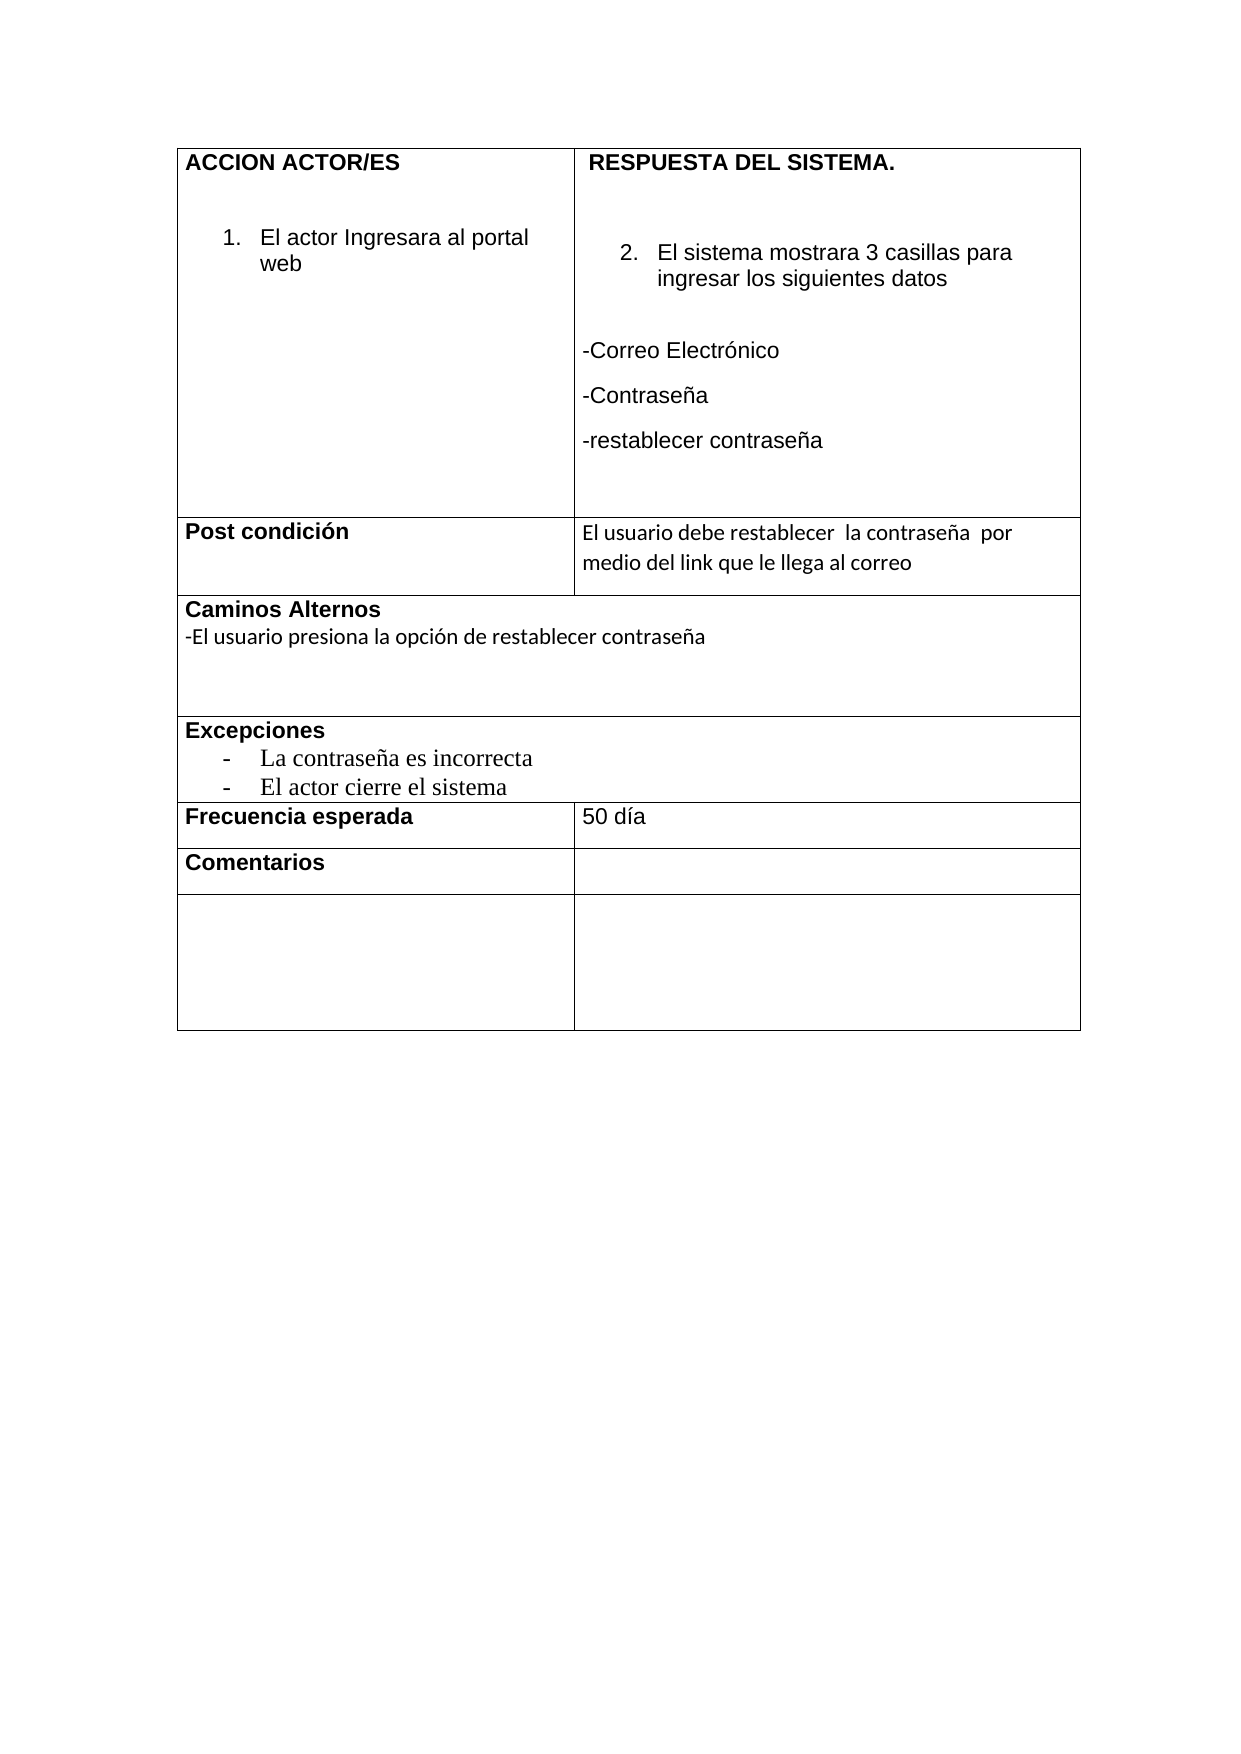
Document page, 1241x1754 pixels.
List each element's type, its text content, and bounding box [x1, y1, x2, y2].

table_cell Caminos Alternos -El usuario presiona la opción de restablecer contraseña [178, 596, 1080, 716]
table_cell [178, 895, 574, 1030]
table_cell Frecuencia esperada [178, 803, 574, 848]
table_cell RESPUESTA DEL SISTEMA. El sistema mostrara 3 casillas para ingresar los siguientes datos -Correo Electrónico -Contraseña -restablecer contraseña [575, 149, 1080, 517]
table_cell Post condición [178, 518, 574, 595]
table_cell [575, 849, 1080, 894]
table_cell Excepciones La contraseña es incorrecta El actor cierre el sistema [178, 717, 1080, 802]
table_cell [575, 895, 1080, 1030]
table_cell ACCION ACTOR/ES El actor Ingresara al portal web [178, 149, 574, 517]
table_cell El usuario debe restablecer la contraseña por medio del link que le llega al correo [575, 518, 1080, 595]
table_cell 50 día [575, 803, 1080, 848]
table_cell Comentarios [178, 849, 574, 894]
